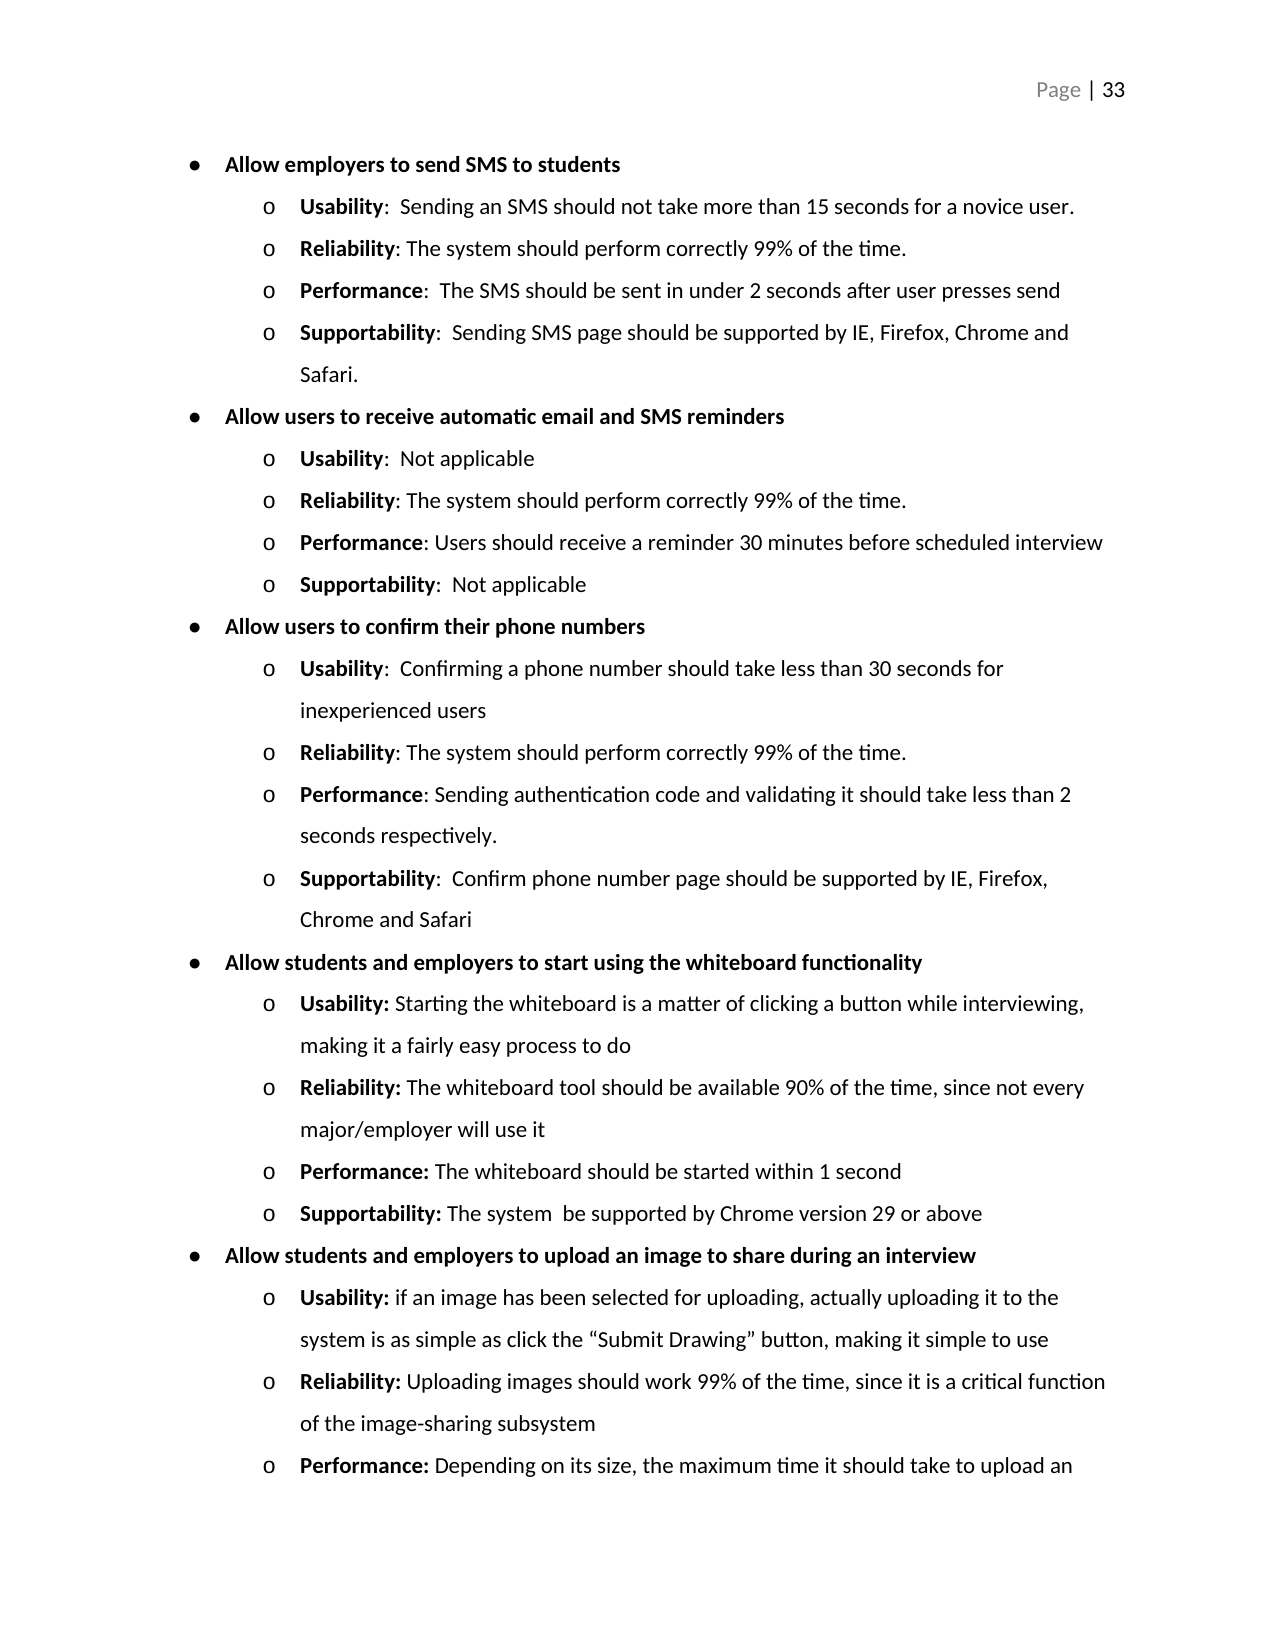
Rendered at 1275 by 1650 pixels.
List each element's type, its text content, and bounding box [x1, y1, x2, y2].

list Reliability: The system should perform correctly 99% of the time. [263, 234, 1125, 262]
list Supportability: The system be supported by Chrome version 29 or above [263, 1199, 1125, 1227]
list Allow users to receive automatic email and SMS reminders [188, 402, 1125, 430]
list Usability: Starting the whiteboard is a matter of clicking a button while interviewing, making it a fairly easy process to do [263, 989, 1125, 1059]
list Reliability: Uploading images should work 99% of the time, since it is a critical function of the image-sharing subsystem [263, 1367, 1125, 1437]
list Performance: Users should receive a reminder 30 minutes before scheduled interview [263, 528, 1125, 556]
list Usability: Not applicable [263, 444, 1125, 472]
list Supportability: Not applicable [263, 570, 1125, 598]
list Reliability: The system should perform correctly 99% of the time. [263, 738, 1125, 766]
list Allow users to confirm their phone numbers [188, 612, 1125, 640]
list Performance: The SMS should be sent in under 2 seconds after user presses send [263, 276, 1125, 304]
list Usability: Confirming a phone number should take less than 30 seconds for inexperienced users [263, 654, 1125, 724]
list Performance: The whiteboard should be started within 1 second [263, 1157, 1125, 1186]
list Supportability: Sending SMS page should be supported by IE, Firefox, Chrome and Safari. [263, 318, 1125, 388]
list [263, 1451, 1125, 1479]
list Reliability: The system should perform correctly 99% of the time. [263, 486, 1125, 514]
list Allow students and employers to upload an image to share during an interview [188, 1241, 1125, 1269]
list Allow employers to send SMS to students [188, 150, 1125, 178]
list Usability: Sending an SMS should not take more than 15 seconds for a novice user. [263, 192, 1125, 220]
list Performance: Sending authentication code and validating it should take less than 2 seconds respectively. [263, 780, 1125, 850]
list Reliability: The whiteboard tool should be available 90% of the time, since not every major/employer will use it [263, 1073, 1125, 1143]
list Usability: if an image has been selected for uploading, actually uploading it to the system is as simple as click the “Submit Drawing” button, making it simple to use [263, 1283, 1125, 1353]
list Allow students and employers to start using the whiteboard functionality [188, 948, 1125, 976]
list Supportability: Confirm phone number page should be supported by IE, Firefox, Chrome and Safari [263, 864, 1125, 934]
